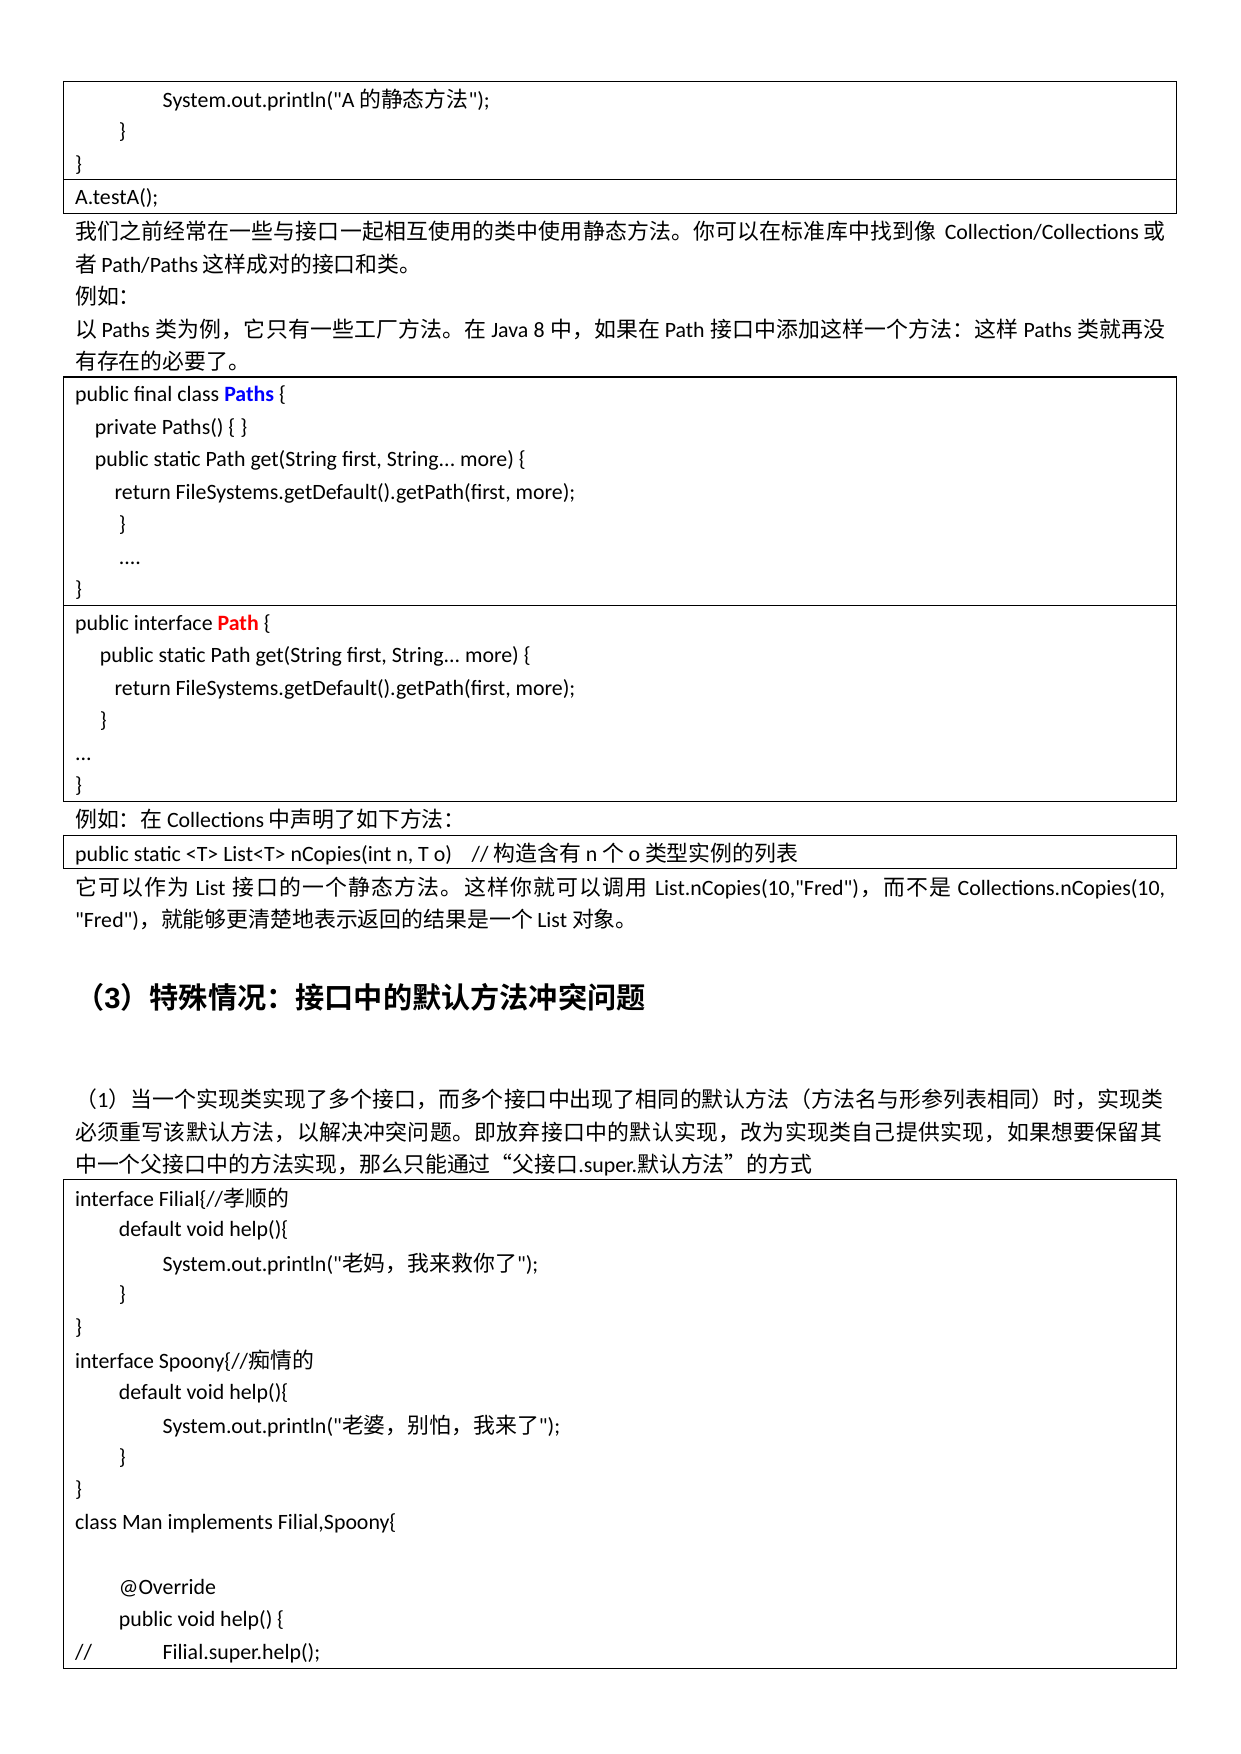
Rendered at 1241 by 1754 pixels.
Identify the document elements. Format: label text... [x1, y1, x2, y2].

text 我们之前经常在一些与接口一起相互使用的类中使用静态方法。你可以在标准库中找到像Collection/Collections或者Path/Paths这样成对的接口和类。 [75, 214, 1165, 279]
text 例如：在Collections中声明了如下方法： [75, 802, 1165, 834]
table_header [64, 82, 1176, 179]
table_cell A.testA(); [64, 180, 1176, 213]
text 例如： [75, 279, 1165, 311]
table_header public static <T> List<T> nCopies(int n, T o) // 构造含有n 个o 类型实例的列表 [64, 836, 1176, 868]
text 以Paths 类为例，它只有一些工厂方法。在Java 8 中，如果在Path 接口中添加这样一个方法：这样Paths 类就再没有存在的必要了。 [75, 311, 1165, 376]
table_cell public interface Path { public static Path get(String first, String... more) { return FileSystems.getDefault().getPath(first, more); } ... } [64, 606, 1176, 801]
text 它可以作为List 接口的一个静态方法。这样你就可以调用List.nCopies(10,"Fred")，而不是Collections.nCopies(10, "Fred")，就能够更清楚地表示返回的结果是一个List 对象。 [75, 869, 1165, 934]
text （1）当一个实现类实现了多个接口，而多个接口中出现了相同的默认方法（方法名与形参列表相同）时，实现类必须重写该默认方法，以解决冲突问题。即放弃接口中的默认实现，改为实现类自己提供实现，如果想要保留其中一个父接口中的方法实现，那么只能通过“父接口.super.默认方法”的方式 [75, 1082, 1165, 1179]
table_header public final class Paths { private Paths() { } public static Path get(String first, String... more) { return FileSystems.getDefault().getPath(first, more); } .... } [64, 378, 1176, 605]
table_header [64, 1180, 1176, 1668]
subtitle （3）特殊情况：接口中的默认方法冲突问题 [75, 963, 1165, 1028]
